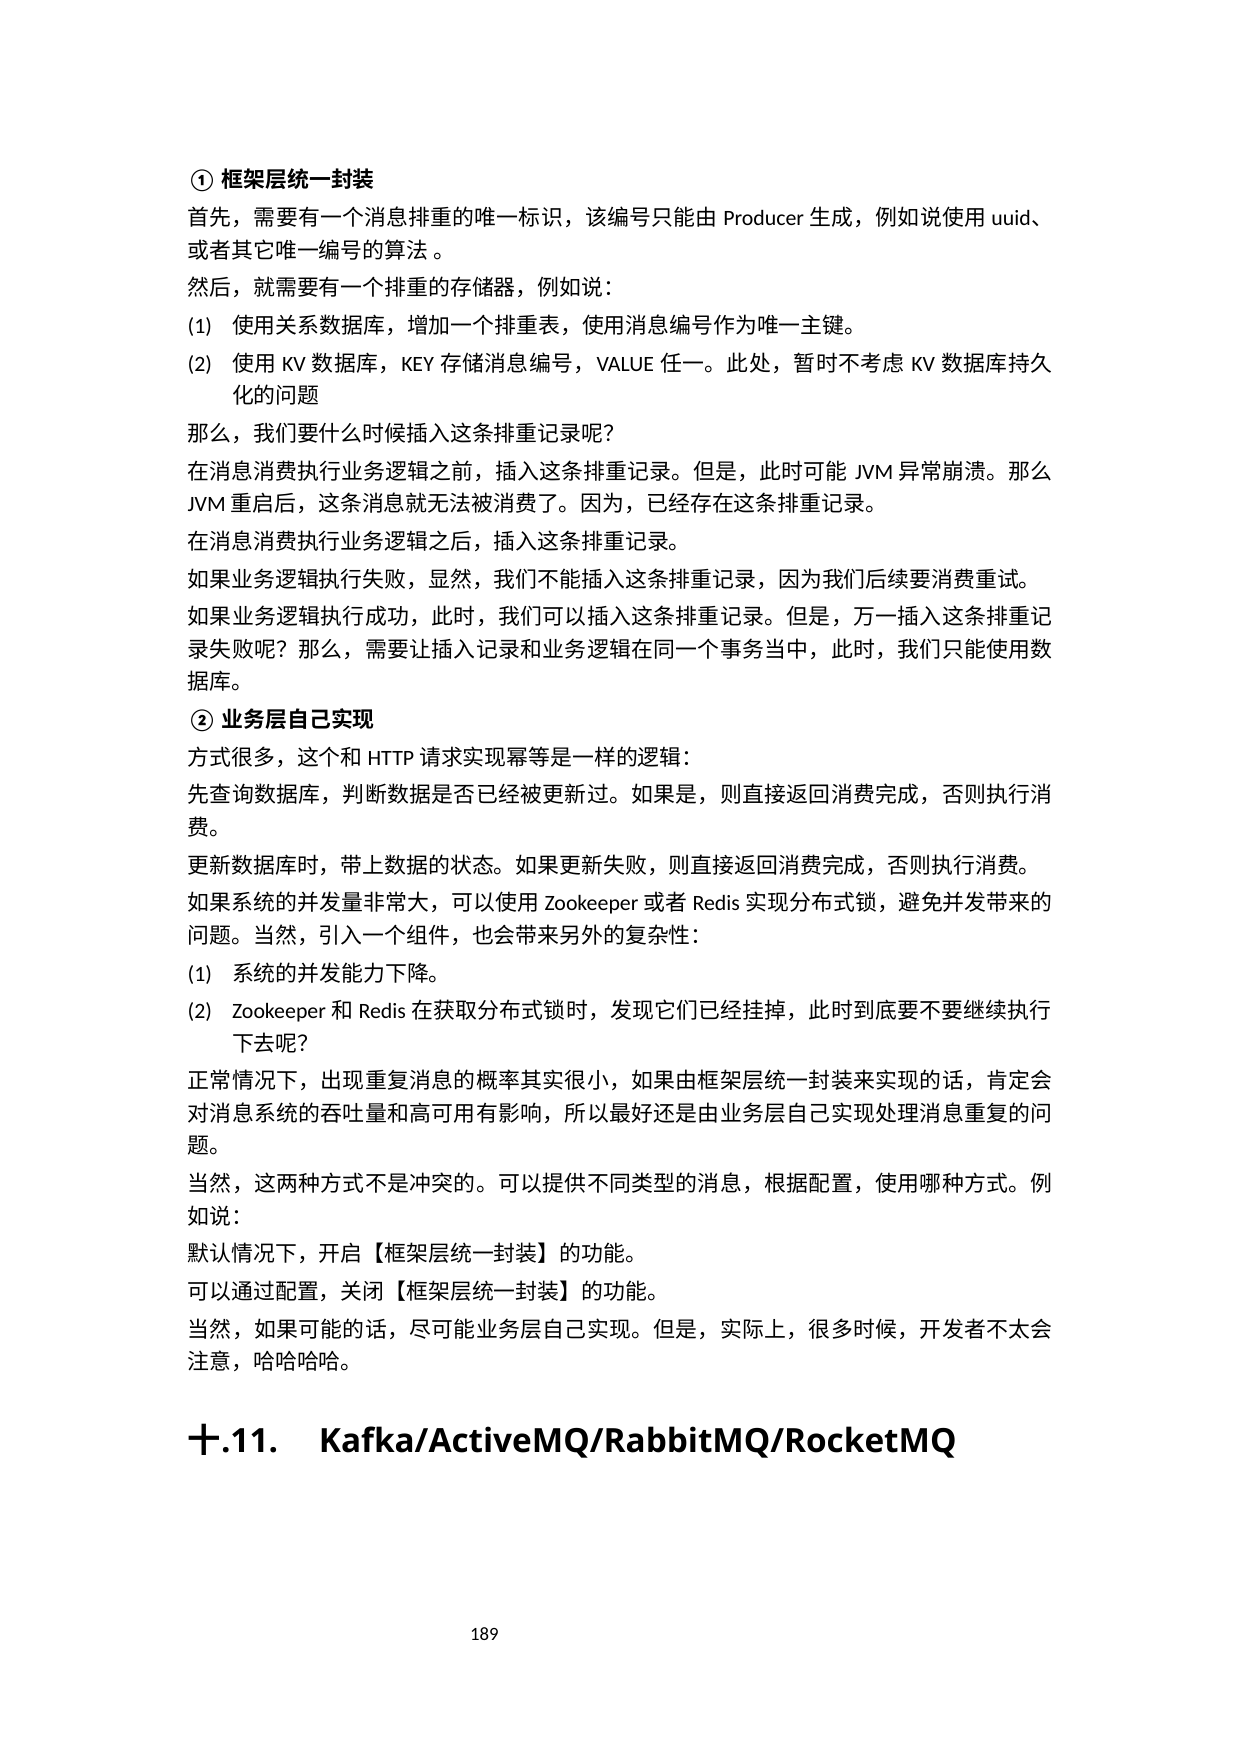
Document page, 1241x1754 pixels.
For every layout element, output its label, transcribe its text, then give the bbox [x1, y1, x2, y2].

text 如果业务逻辑执行成功，此时，我们可以插入这条排重记录。但是，万一插入这条排重记录失败呢？那么，需要让插入记录和业务逻辑在同一个事务当中，此时，我们只能使用数据库。 [187, 599, 1053, 696]
text 当然，如果可能的话，尽可能业务层自己实现。但是，实际上，很多时候，开发者不太会注意，哈哈哈哈。 [187, 1311, 1053, 1376]
text 可以通过配置，关闭【框架层统一封装】的功能。 [187, 1274, 1053, 1306]
text 方式很多，这个和 HTTP 请求实现幂等是一样的逻辑： [187, 739, 1053, 772]
text 首先，需要有一个消息排重的唯一标识，该编号只能由 Producer 生成，例如说使用 uuid、或者其它唯一编号的算法 。 [187, 200, 1053, 265]
text 先查询数据库，判断数据是否已经被更新过。如果是，则直接返回消费完成，否则执行消费。 [187, 777, 1053, 842]
text 那么，我们要什么时候插入这条排重记录呢？ [187, 416, 1053, 448]
text 在消息消费执行业务逻辑之前，插入这条排重记录。但是，此时可能 JVM 异常崩溃。那么 JVM 重启后，这条消息就无法被消费了。因为，已经存在这条排重记录。 [187, 453, 1053, 518]
list Zookeeper 和 Redis 在获取分布式锁时，发现它们已经挂掉，此时到底要不要继续执行下去呢？ [187, 993, 1053, 1058]
text 如果业务逻辑执行失败，显然，我们不能插入这条排重记录，因为我们后续要消费重试。 [187, 561, 1053, 594]
list 系统的并发能力下降。 [187, 955, 1053, 988]
text 在消息消费执行业务逻辑之后，插入这条排重记录。 [187, 523, 1053, 556]
text 如果系统的并发量非常大，可以使用 Zookeeper 或者 Redis 实现分布式锁，避免并发带来的问题。当然，引入一个组件，也会带来另外的复杂性： [187, 885, 1053, 950]
text 然后，就需要有一个排重的存储器，例如说： [187, 270, 1053, 302]
text 默认情况下，开启【框架层统一封装】的功能。 [187, 1236, 1053, 1268]
text ② 业务层自己实现 [187, 702, 1053, 734]
text ① 框架层统一封装 [187, 162, 1053, 194]
list 使用关系数据库，增加一个排重表，使用消息编号作为唯一主键。 [187, 308, 1053, 340]
list 使用 KV 数据库，KEY 存储消息编号，VALUE 任一。此处，暂时不考虑 KV 数据库持久化的问题 [187, 345, 1053, 410]
text 更新数据库时，带上数据的状态。如果更新失败，则直接返回消费完成，否则执行消费。 [187, 847, 1053, 880]
subtitle Kafka/ActiveMQ/RabbitMQ/RocketMQ [187, 1406, 1053, 1471]
text 正常情况下，出现重复消息的概率其实很小，如果由框架层统一封装来实现的话，肯定会对消息系统的吞吐量和高可用有影响，所以最好还是由业务层自己实现处理消息重复的问题。 [187, 1063, 1053, 1161]
text 当然，这两种方式不是冲突的。可以提供不同类型的消息，根据配置，使用哪种方式。例如说： [187, 1166, 1053, 1231]
